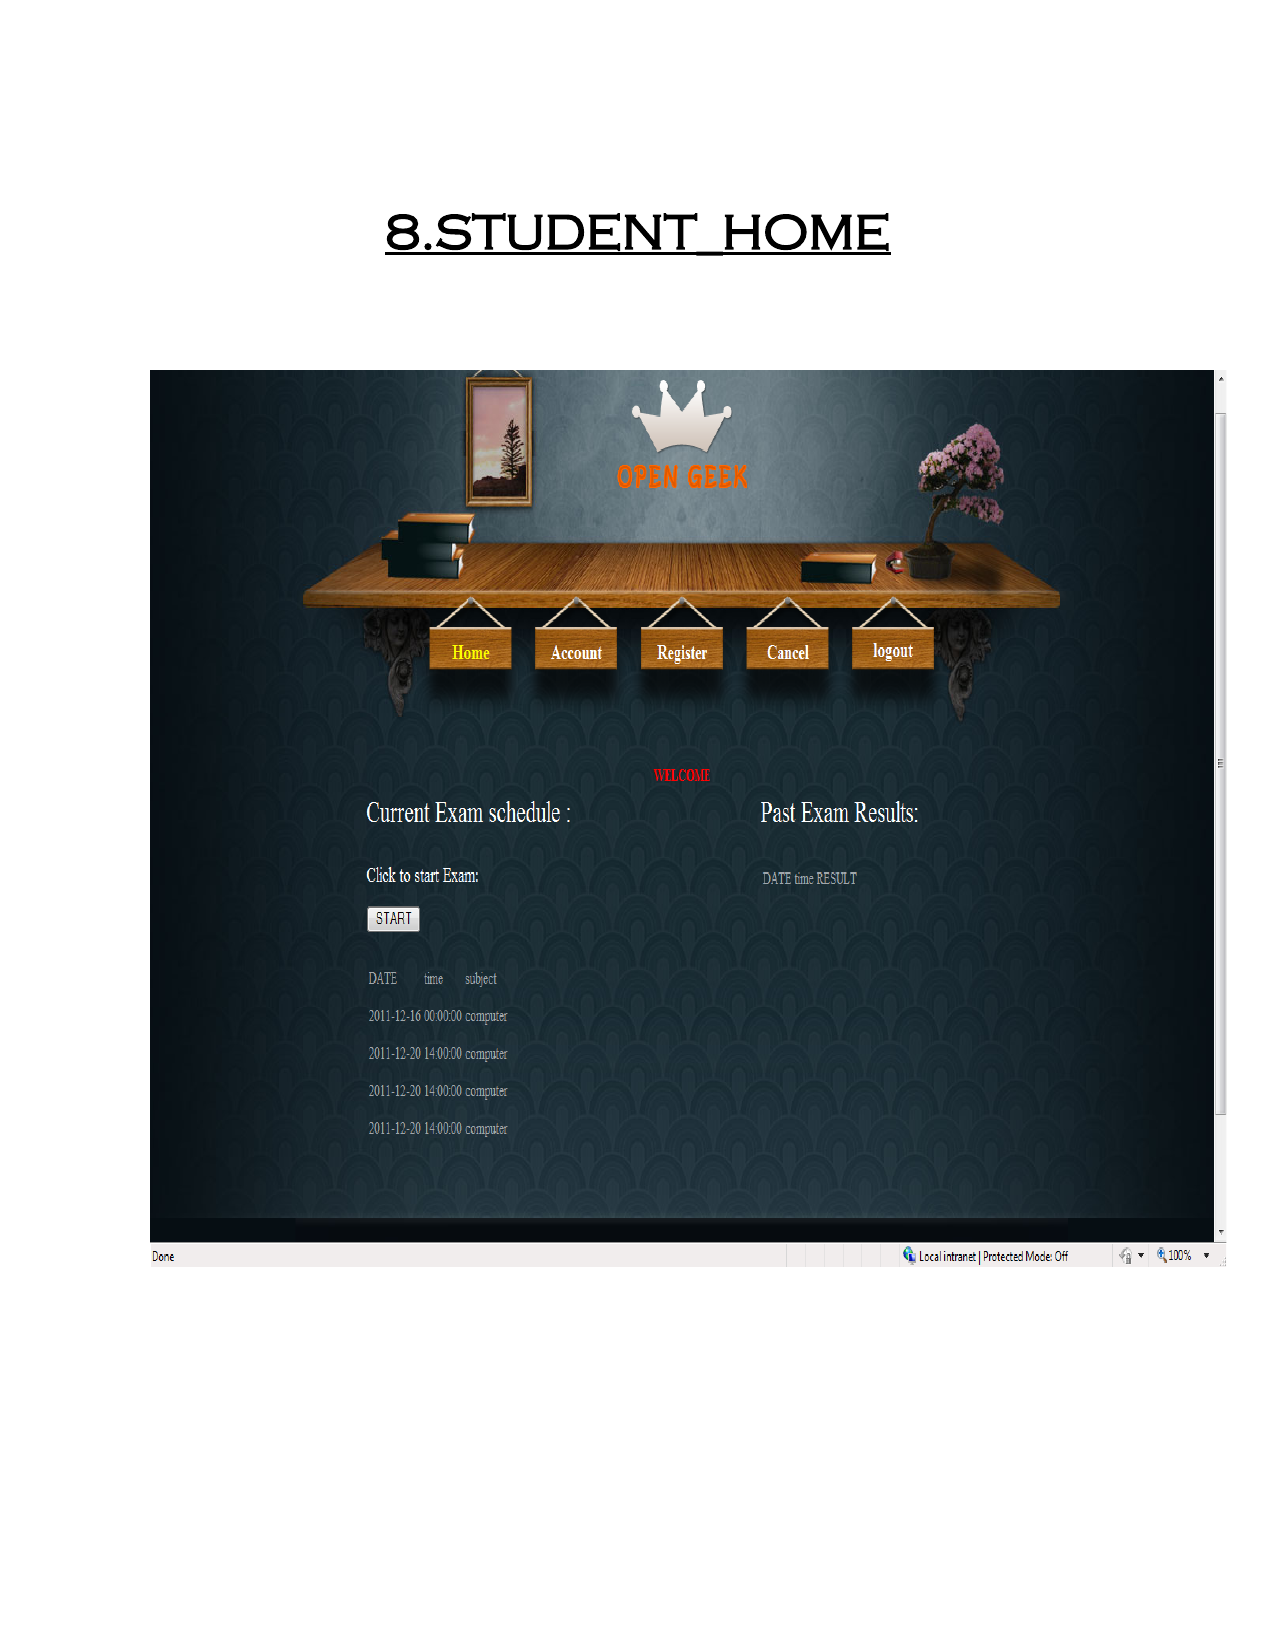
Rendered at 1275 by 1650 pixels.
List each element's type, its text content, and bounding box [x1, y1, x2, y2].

picture [150, 370, 1227, 1269]
text 8.STUDENT_HOME [150, 205, 1125, 260]
